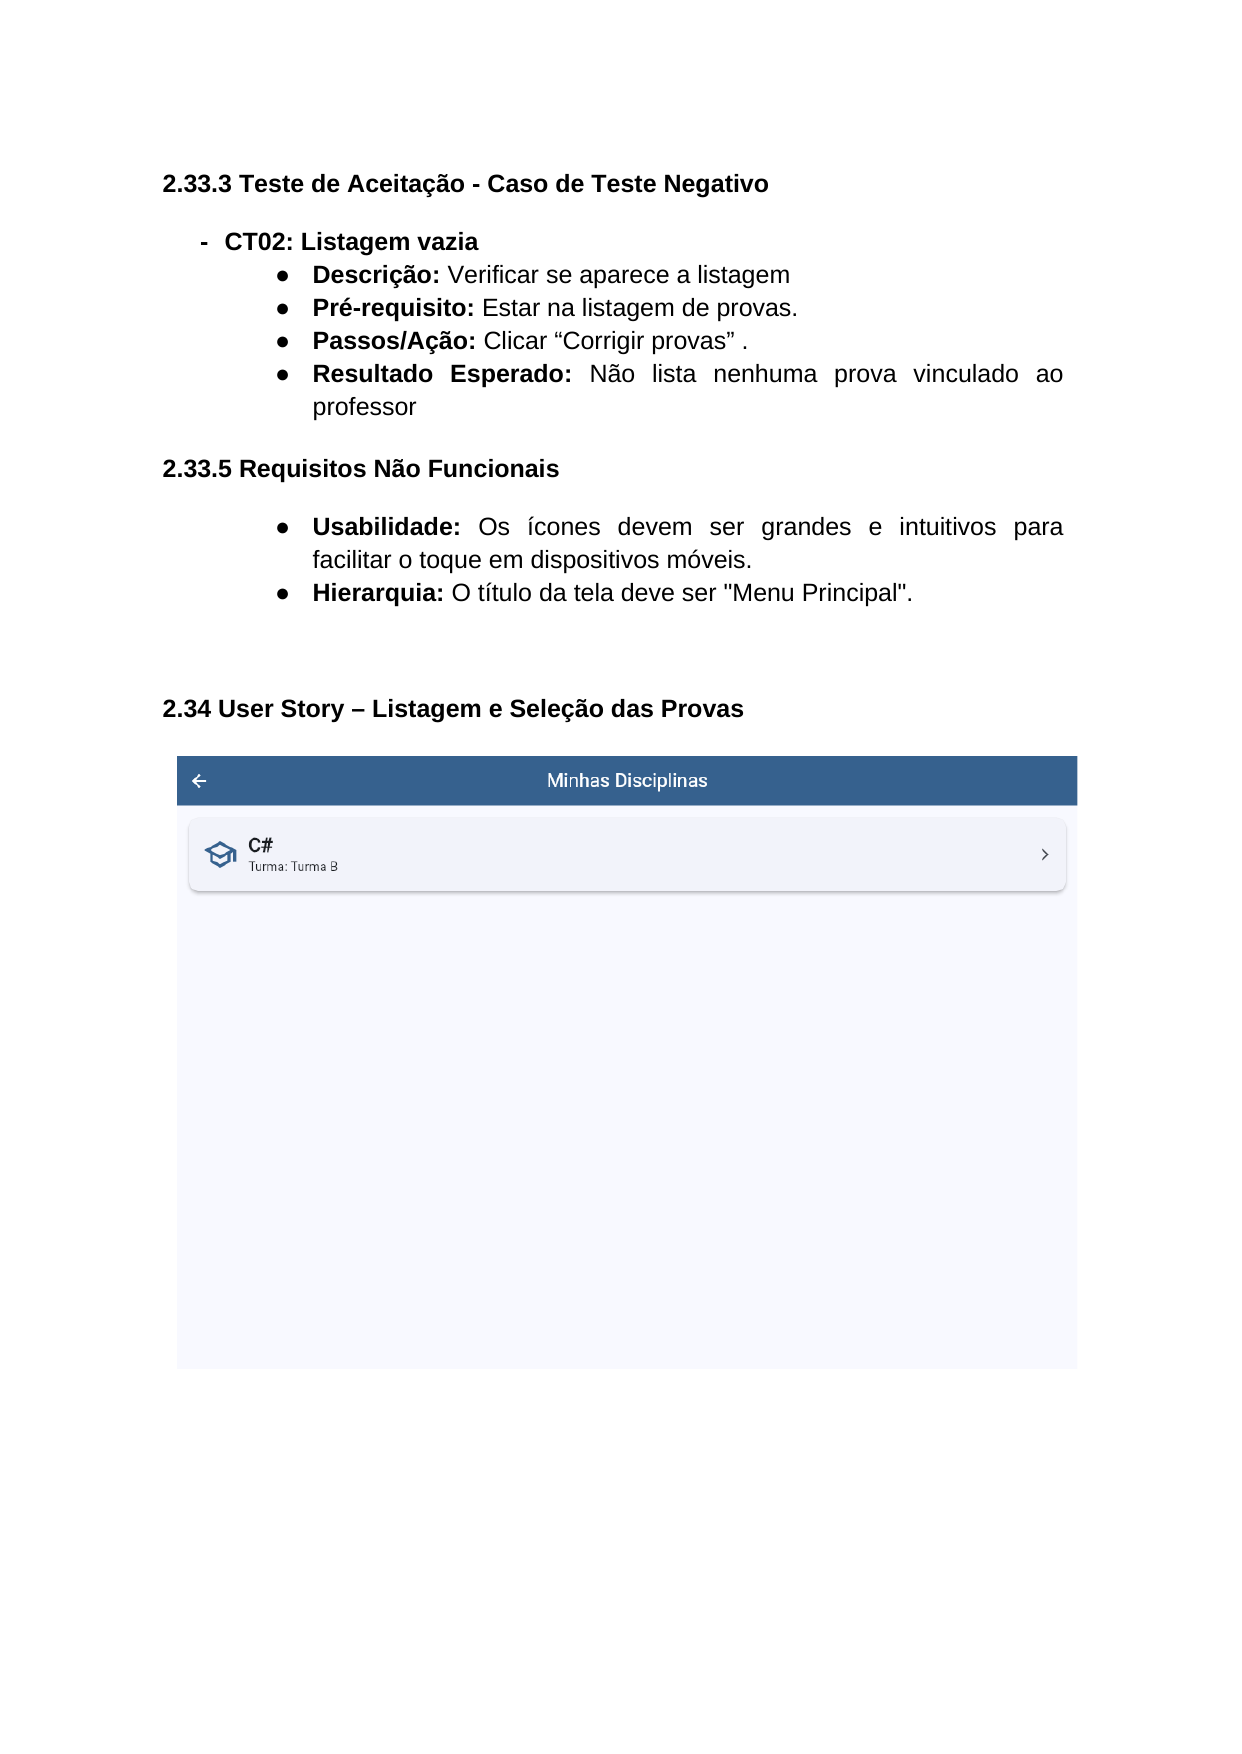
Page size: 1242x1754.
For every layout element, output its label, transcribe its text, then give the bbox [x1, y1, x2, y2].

list Hierarquia: O título da tela deve ser "Menu Principal". [275, 578, 1064, 607]
list Passos/Ação: Clicar “Corrigir provas” . [275, 326, 1064, 354]
subtitle 2.33.5 Requisitos Não Funcionais [162, 454, 1064, 483]
list CT02: Listagem vazia [200, 227, 1064, 256]
subtitle 2.34 User Story – Listagem e Seleção das Provas [162, 694, 1064, 723]
list Resultado Esperado: Não lista nenhuma prova vinculado ao professor [275, 359, 1064, 421]
list Descrição: Verificar se aparece a listagem [275, 260, 1064, 288]
list Usabilidade: Os ícones devem ser grandes e intuitivos para facilitar o toque em dispositivos móveis. [275, 512, 1064, 574]
picture [177, 756, 1078, 1369]
subtitle 2.33.3 Teste de Aceitação - Caso de Teste Negativo [162, 169, 1064, 197]
list Pré-requisito: Estar na listagem de provas. [275, 293, 1064, 322]
